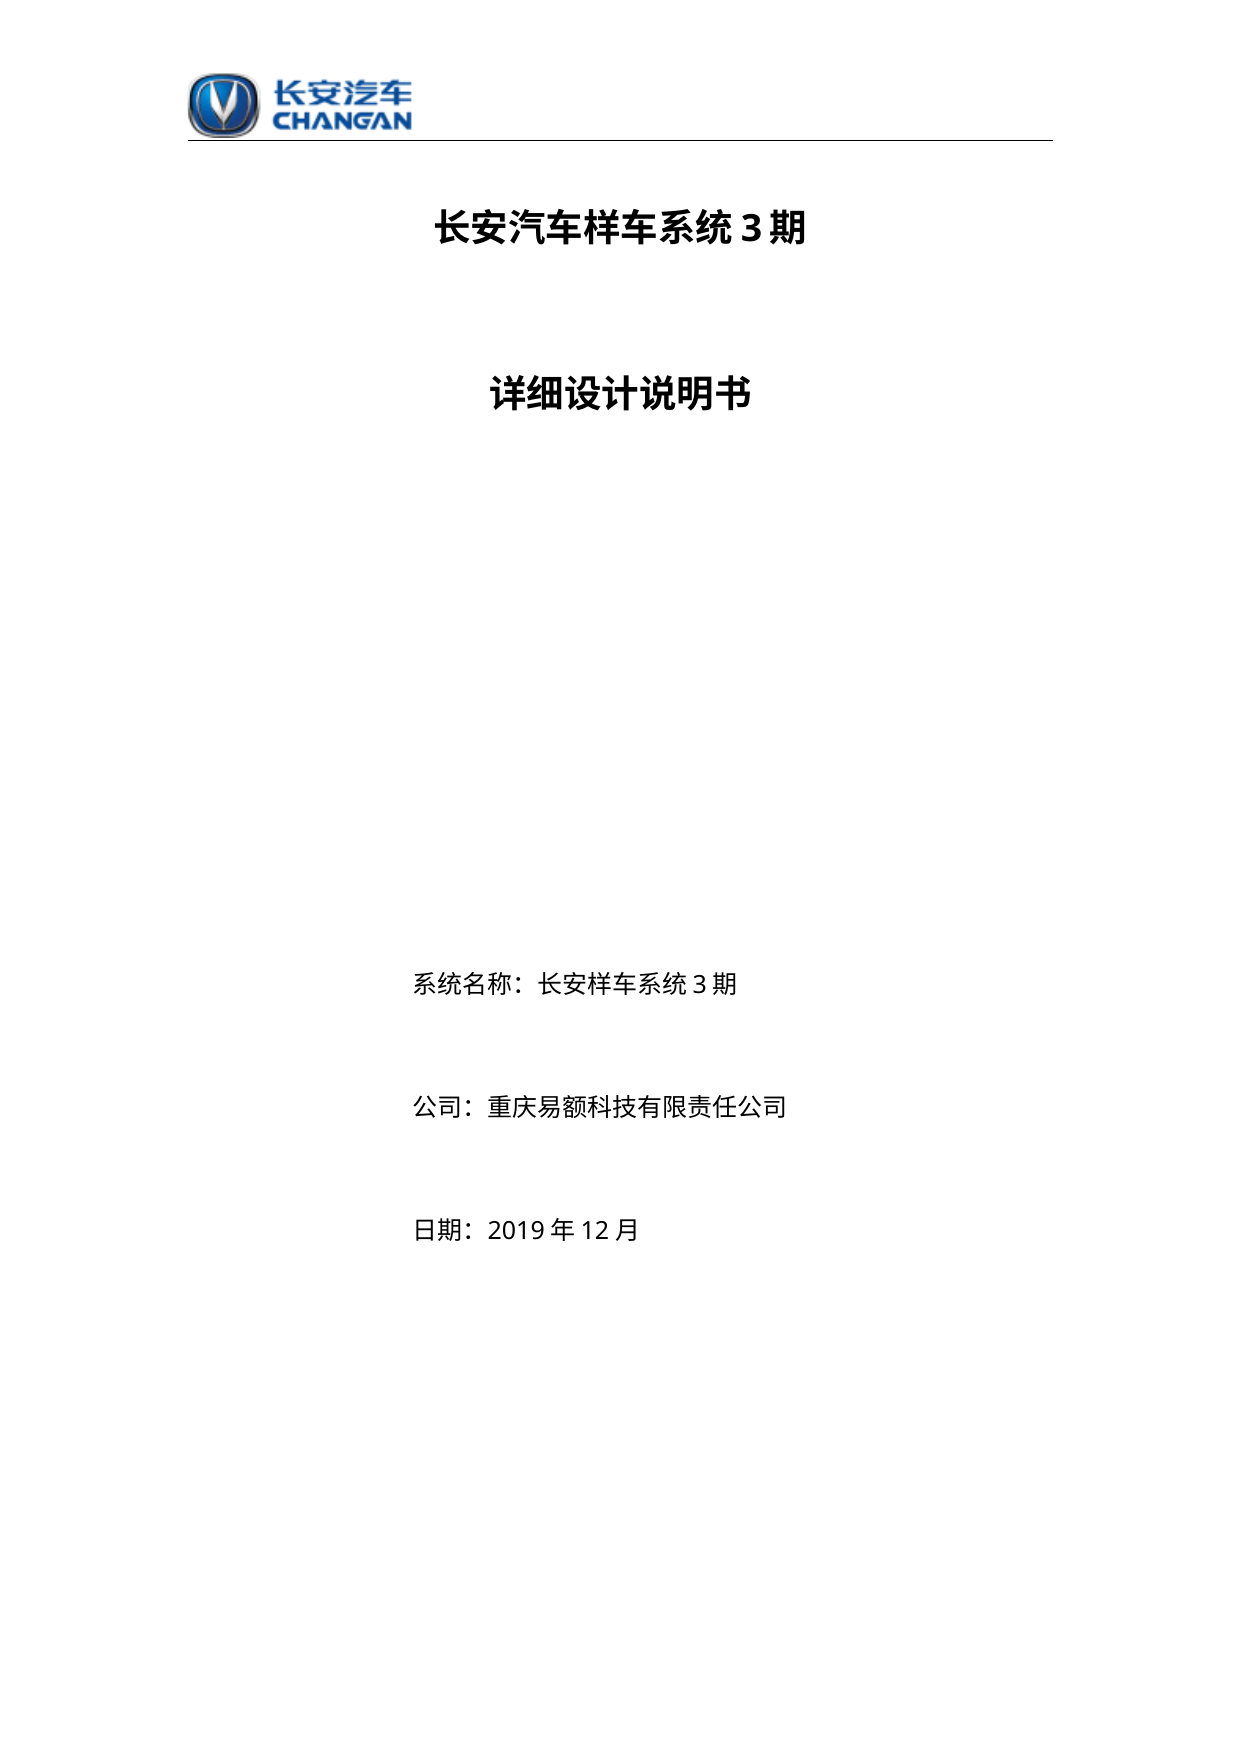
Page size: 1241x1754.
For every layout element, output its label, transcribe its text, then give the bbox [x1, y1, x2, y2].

subtitle 日期：2019年 12 月 [412, 1210, 1053, 1247]
subtitle 详细设计说明书 [187, 364, 1053, 419]
subtitle 系统名称：长安样车系统3期 [412, 965, 1053, 1001]
subtitle 长安汽车样车系统3期 [187, 198, 1053, 252]
subtitle 公司：重庆易额科技有限责任公司 [412, 1088, 1053, 1124]
picture [187, 73, 432, 138]
